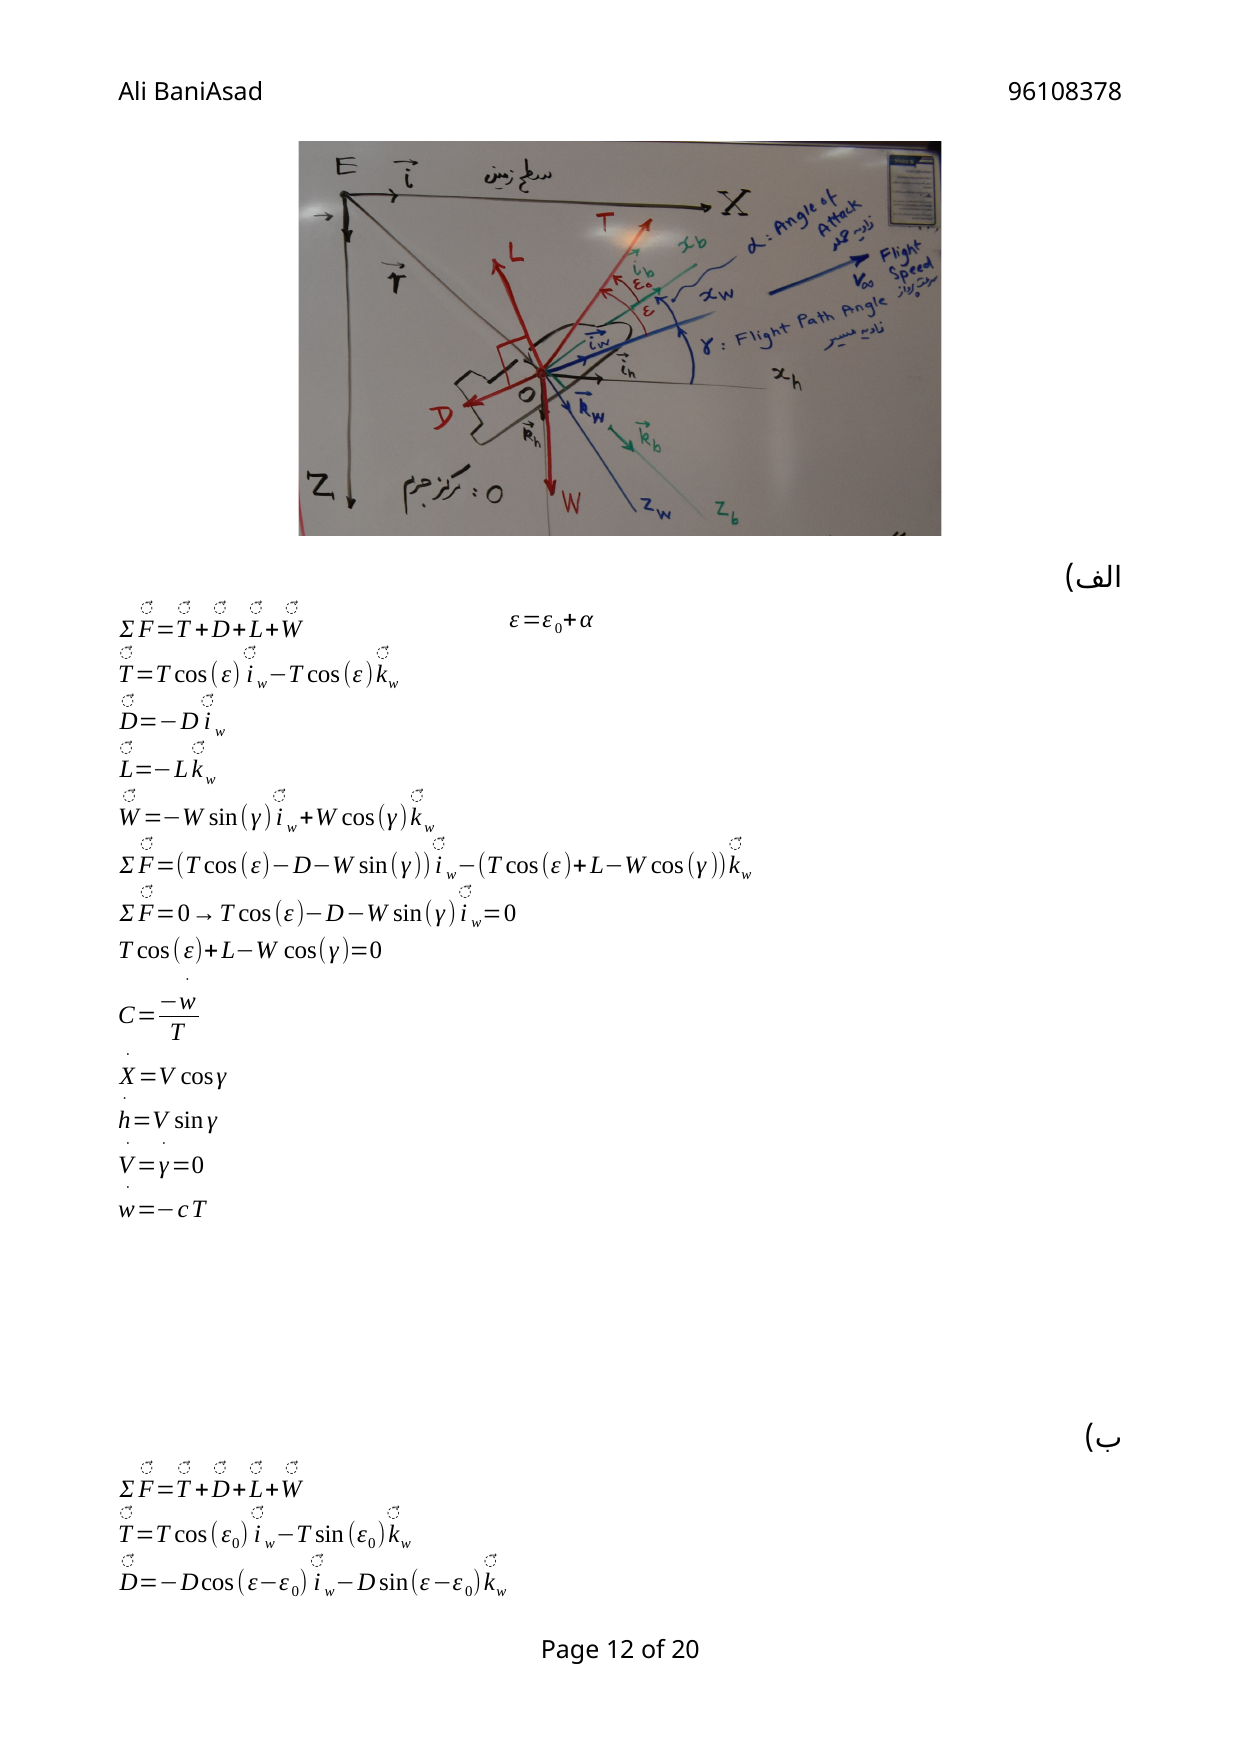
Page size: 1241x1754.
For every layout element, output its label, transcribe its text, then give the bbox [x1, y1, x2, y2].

picture [298, 141, 942, 536]
text ب) [118, 1421, 1122, 1459]
